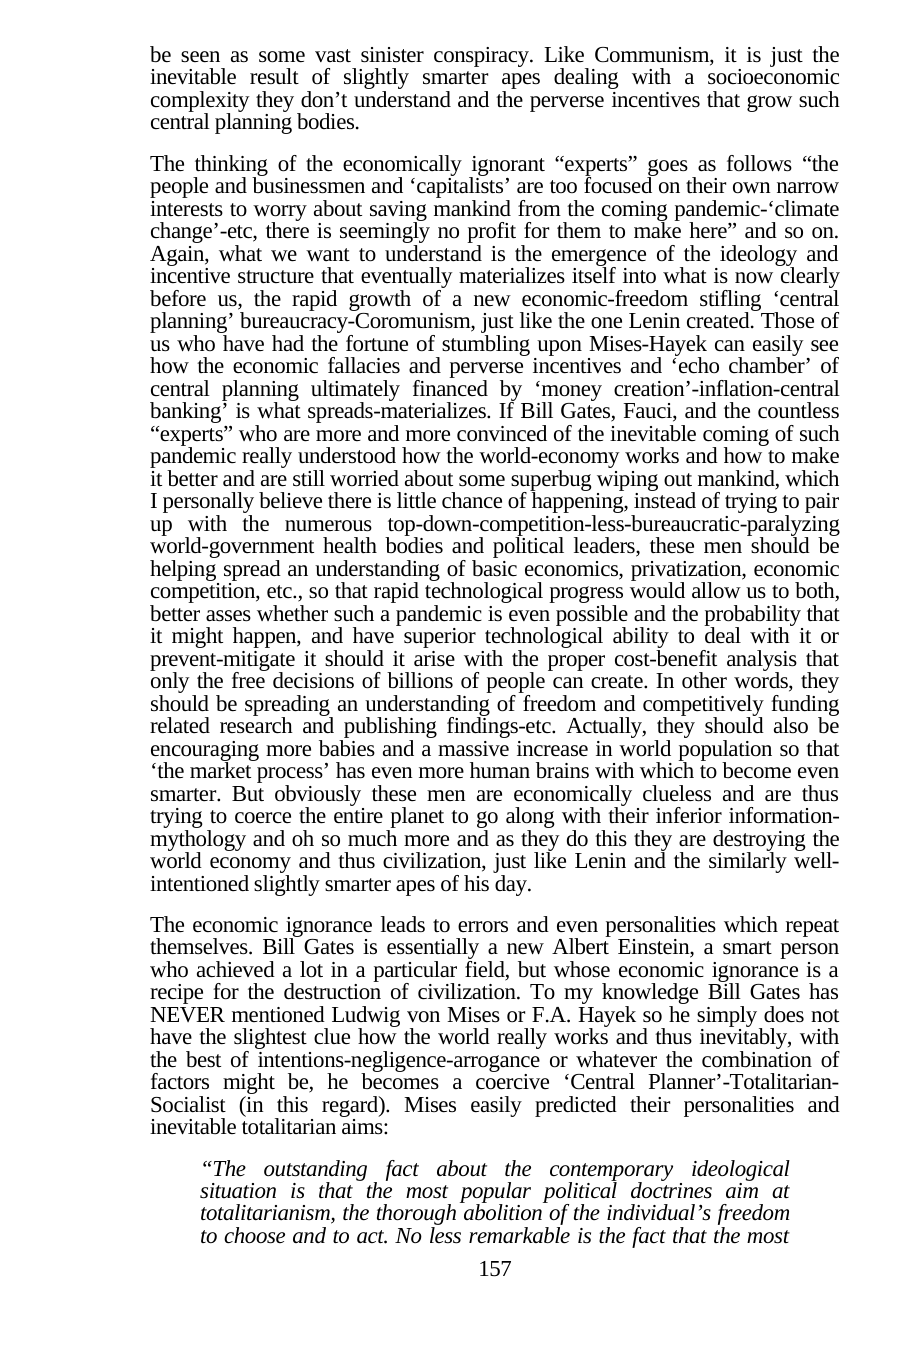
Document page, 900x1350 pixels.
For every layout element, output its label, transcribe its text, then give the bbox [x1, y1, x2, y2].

text The thinking of the economically ignorant “experts” goes as follows “the people and businessmen and ‘capitalists’ are too focused on their own narrow interests to worry about saving mankind from the coming pandemic-‘climate change’-etc, there is seemingly no profit for them to make here” and so on. Again, what we want to understand is the emergence of the ideology and incentive structure that eventually materializes itself into what is now clearly before us, the rapid growth of a new economic-freedom stifling ‘central planning’ bureaucracy-Coromunism, just like the one Lenin created. Those of us who have had the fortune of stumbling upon Mises-Hayek can easily see how the economic fallacies and perverse incentives and ‘echo chamber’ of central planning ultimately financed by ‘money creation’-inflation-central banking’ is what spreads-materializes. If Bill Gates, Fauci, and the countless “experts” who are more and more convinced of the inevitable coming of such pandemic really understood how the world-economy works and how to make it better and are still worried about some superbug wiping out mankind, which I personally believe there is little chance of happening, instead of trying to pair up with the numerous top-down-competition-less-bureaucratic-paralyzing world-government health bodies and political leaders, these men should be helping spread an understanding of basic economics, privatization, economic competition, etc., so that rapid technological progress would allow us to both, better asses whether such a pandemic is even possible and the probability that it might happen, and have superior technological ability to deal with it or prevent-mitigate it should it arise with the proper cost-benefit analysis that only the free decisions of billions of people can create. In other words, they should be spreading an understanding of freedom and competitively funding related research and publishing findings-etc. Actually, they should also be encouraging more babies and a massive increase in world population so that ‘the market process’ has even more human brains with which to become even smarter. But obviously these men are economically clueless and are thus trying to coerce the entire planet to go along with their inferior information-mythology and oh so much more and as they do this they are destroying the world economy and thus civilization, just like Lenin and the similarly well-intentioned slightly smarter apes of his day. [150, 154, 840, 896]
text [150, 45, 840, 135]
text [200, 1158, 790, 1248]
text The economic ignorance leads to errors and even personalities which repeat themselves. Bill Gates is essentially a new Albert Einstein, a smart person who achieved a lot in a particular field, but whose economic ignorance is a recipe for the destruction of civilization. To my knowledge Bill Gates has NEVER mentioned Ludwig von Mises or F.A. Hayek so he simply does not have the slightest clue how the world really works and thus inevitably, with the best of intentions-negligence-arrogance or whatever the combination of factors might be, he becomes a coercive ‘Central Planner’-Totalitarian-Socialist (in this regard). Mises easily predicted their personalities and inevitable totalitarian aims: [150, 915, 840, 1140]
